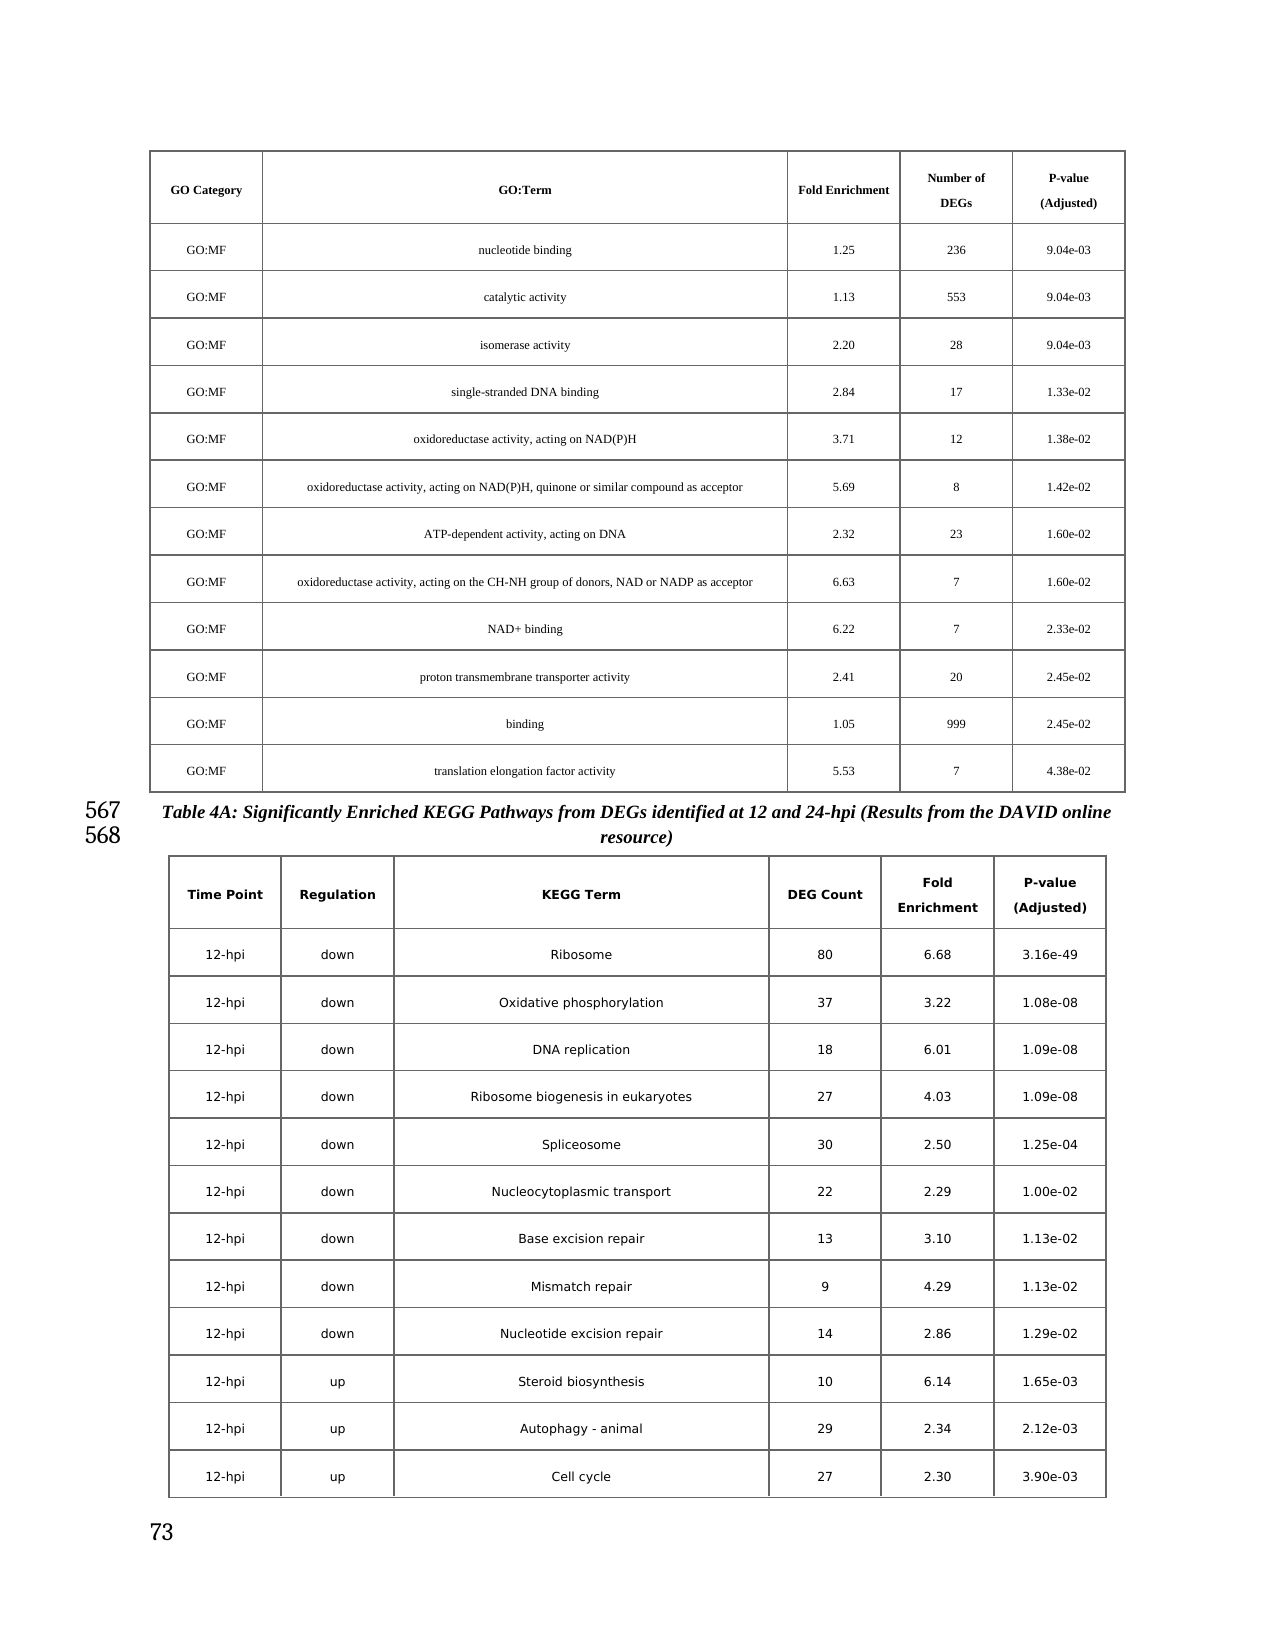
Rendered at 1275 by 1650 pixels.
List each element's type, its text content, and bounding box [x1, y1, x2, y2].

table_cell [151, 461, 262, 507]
text Table 4A: Significantly Enriched KEGG Pathways from DEGs identified at 12 and 24-hpi (Results from the DAVID online resource) [156, 799, 1119, 849]
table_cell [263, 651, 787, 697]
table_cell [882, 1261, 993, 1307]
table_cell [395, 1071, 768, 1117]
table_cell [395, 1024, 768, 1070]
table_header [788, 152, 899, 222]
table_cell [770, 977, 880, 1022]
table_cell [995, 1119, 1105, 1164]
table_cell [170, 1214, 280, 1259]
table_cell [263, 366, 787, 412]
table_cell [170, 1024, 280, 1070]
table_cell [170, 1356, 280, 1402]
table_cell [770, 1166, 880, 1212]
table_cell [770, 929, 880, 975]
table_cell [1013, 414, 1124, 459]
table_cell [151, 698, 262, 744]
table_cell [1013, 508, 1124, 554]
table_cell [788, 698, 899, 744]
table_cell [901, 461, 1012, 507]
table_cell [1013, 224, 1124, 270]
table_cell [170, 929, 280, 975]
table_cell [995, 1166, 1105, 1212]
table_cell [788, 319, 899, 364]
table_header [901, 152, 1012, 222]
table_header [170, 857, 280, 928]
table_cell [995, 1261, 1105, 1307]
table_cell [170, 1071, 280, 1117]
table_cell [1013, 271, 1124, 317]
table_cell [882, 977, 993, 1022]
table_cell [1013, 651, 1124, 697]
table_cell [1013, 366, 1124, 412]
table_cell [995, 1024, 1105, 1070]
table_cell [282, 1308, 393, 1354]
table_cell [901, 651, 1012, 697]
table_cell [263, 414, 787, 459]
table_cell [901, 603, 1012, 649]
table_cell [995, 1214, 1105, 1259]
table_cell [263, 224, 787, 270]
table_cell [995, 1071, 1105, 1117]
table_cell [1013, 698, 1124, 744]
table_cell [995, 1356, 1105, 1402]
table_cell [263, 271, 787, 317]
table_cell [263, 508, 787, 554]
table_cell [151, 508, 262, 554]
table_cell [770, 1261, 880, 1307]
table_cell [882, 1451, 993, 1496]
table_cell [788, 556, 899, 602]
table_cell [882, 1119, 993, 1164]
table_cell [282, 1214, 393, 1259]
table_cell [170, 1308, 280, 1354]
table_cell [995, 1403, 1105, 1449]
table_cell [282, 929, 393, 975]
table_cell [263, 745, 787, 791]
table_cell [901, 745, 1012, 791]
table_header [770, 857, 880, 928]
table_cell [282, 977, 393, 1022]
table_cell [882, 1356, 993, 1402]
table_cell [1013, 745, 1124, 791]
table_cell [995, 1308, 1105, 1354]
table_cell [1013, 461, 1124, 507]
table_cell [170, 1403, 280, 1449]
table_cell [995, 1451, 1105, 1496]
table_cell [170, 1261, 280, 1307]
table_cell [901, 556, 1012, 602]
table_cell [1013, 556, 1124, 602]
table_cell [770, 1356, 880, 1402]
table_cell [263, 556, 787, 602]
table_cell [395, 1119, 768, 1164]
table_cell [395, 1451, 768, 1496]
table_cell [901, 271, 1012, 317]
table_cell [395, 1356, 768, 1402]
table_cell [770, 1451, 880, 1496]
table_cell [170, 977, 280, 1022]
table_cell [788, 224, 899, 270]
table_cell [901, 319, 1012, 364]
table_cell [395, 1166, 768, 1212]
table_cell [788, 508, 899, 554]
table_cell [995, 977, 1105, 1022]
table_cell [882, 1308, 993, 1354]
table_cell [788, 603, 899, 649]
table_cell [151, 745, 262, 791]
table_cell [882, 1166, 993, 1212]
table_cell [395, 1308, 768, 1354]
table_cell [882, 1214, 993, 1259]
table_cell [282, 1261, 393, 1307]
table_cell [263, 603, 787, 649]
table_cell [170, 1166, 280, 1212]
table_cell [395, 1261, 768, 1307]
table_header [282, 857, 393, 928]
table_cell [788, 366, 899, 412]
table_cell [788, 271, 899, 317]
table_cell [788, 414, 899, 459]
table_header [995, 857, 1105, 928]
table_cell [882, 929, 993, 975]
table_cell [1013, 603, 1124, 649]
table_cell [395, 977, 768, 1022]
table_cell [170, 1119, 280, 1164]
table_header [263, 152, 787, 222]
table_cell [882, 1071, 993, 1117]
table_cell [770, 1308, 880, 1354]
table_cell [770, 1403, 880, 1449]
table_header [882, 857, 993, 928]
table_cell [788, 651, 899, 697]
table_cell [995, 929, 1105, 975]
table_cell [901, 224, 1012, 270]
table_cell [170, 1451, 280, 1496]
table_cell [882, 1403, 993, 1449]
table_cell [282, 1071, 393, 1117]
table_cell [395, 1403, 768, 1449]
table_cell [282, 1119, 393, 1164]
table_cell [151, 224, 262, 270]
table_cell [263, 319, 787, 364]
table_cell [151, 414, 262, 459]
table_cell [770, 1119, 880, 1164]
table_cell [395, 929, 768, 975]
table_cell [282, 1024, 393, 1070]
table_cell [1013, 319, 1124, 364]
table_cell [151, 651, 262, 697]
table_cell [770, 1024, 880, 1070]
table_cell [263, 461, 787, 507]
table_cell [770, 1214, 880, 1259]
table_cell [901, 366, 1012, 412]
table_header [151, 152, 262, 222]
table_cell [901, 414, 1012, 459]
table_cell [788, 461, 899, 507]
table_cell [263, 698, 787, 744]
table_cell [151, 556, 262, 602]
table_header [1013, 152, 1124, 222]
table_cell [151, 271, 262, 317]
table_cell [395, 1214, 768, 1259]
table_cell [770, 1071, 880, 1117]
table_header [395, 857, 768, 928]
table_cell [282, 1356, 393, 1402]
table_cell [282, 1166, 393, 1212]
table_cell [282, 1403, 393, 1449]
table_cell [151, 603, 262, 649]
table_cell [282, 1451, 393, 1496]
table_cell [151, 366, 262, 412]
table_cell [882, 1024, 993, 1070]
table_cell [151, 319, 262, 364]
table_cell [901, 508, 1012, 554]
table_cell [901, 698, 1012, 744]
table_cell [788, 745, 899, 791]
